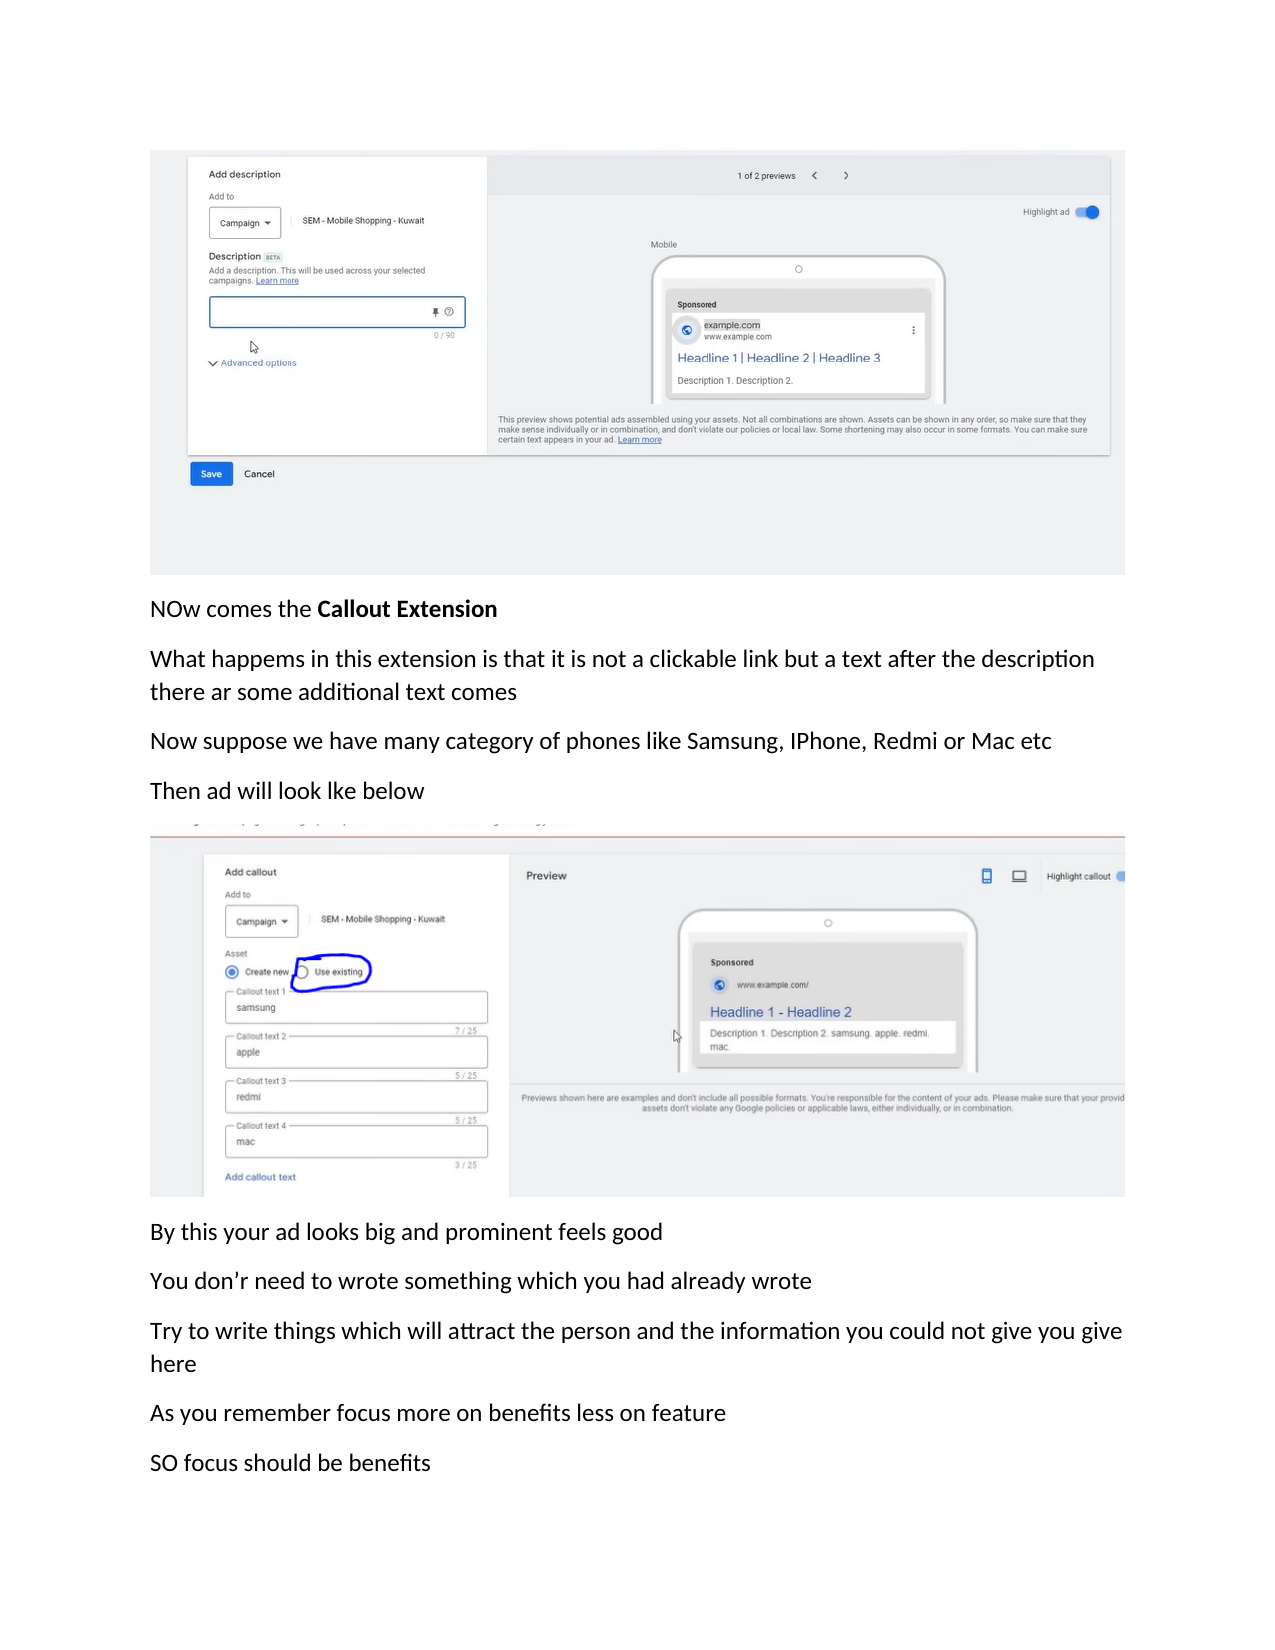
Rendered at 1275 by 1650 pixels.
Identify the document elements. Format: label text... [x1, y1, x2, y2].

text Try to write things which will attract the person and the information you could not give you give here [150, 1315, 1125, 1378]
picture [150, 150, 1125, 575]
text NOw comes the Callout Extension [150, 593, 1125, 624]
text Then ad will look lke below [150, 775, 1125, 806]
text Now suppose we have many category of phones like Samsung, IPhone, Redmi or Mac etc [150, 725, 1125, 756]
picture [150, 824, 1125, 1197]
text What happems in this extension is that it is not a clickable link but a text after the description there ar some additional text comes [150, 643, 1125, 706]
text SO focus should be benefits [150, 1447, 1125, 1478]
text By this your ad looks big and prominent feels good [150, 1216, 1125, 1246]
text You don’r need to wrote something which you had already wrote [150, 1265, 1125, 1296]
text As you remember focus more on benefits less on feature [150, 1397, 1125, 1428]
